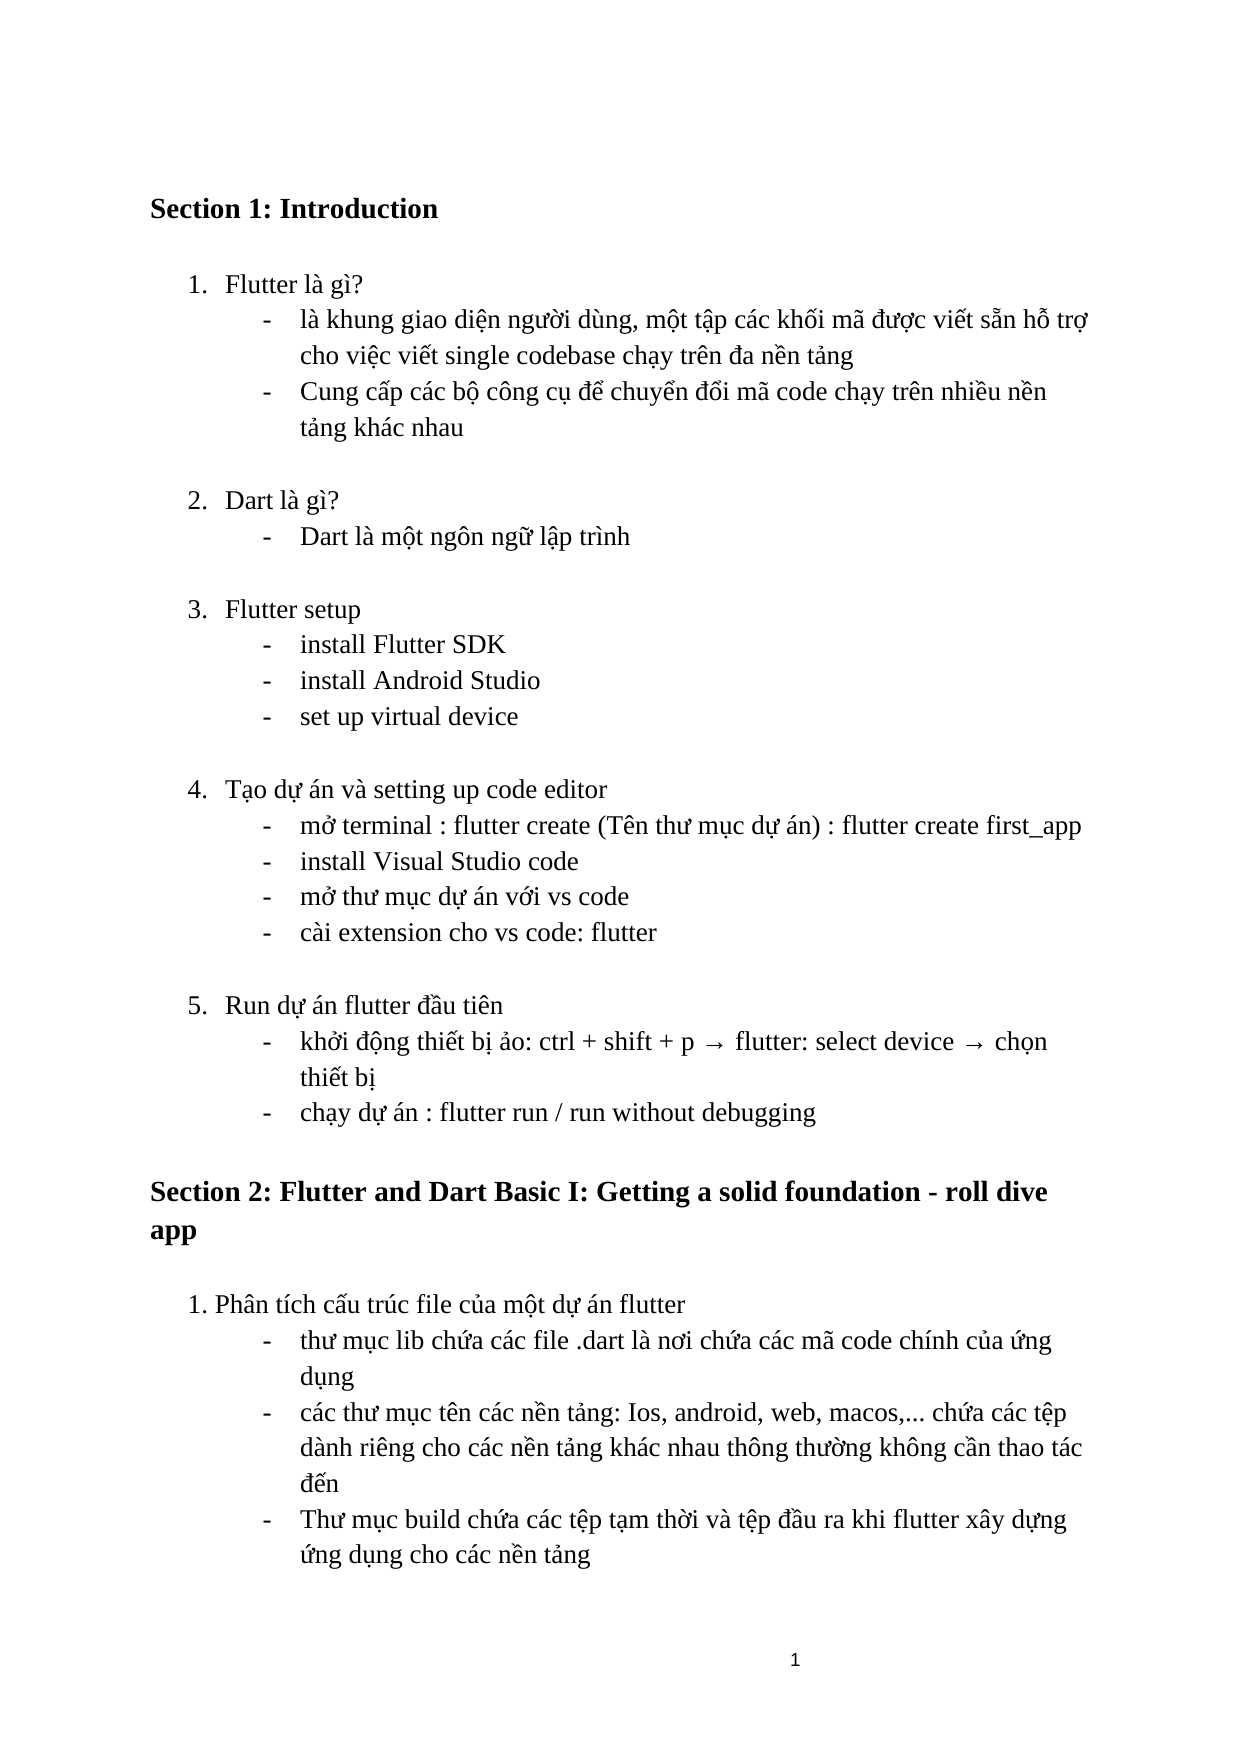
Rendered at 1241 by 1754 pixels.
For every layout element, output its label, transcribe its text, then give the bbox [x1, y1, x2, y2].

list mở thư mục dự án với vs code [262, 880, 1090, 912]
list Thư mục build chứa các tệp tạm thời và tệp đầu ra khi flutter xây dựng ứng dụng cho các nền tảng [262, 1503, 1090, 1570]
list chạy dự án : flutter run / run without debugging [262, 1097, 1090, 1128]
subtitle Phân tích cấu trúc file của một dự án flutter [187, 1288, 1090, 1320]
list cài extension cho vs code: flutter [262, 916, 1090, 947]
list các thư mục tên các nền tảng: Ios, android, web, macos,... chứa các tệp dành riêng cho các nền tảng khác nhau thông thường không cần thao tác đến [262, 1396, 1090, 1498]
subtitle Flutter là gì? [187, 268, 1090, 299]
list install Visual Studio code [262, 845, 1090, 876]
list mở terminal : flutter create (Tên thư mục dự án) : flutter create first_app [262, 809, 1090, 840]
list là khung giao diện người dùng, một tập các khối mã được viết sẵn hỗ trợ cho việc viết single codebase chạy trên đa nền tảng [262, 303, 1090, 370]
subtitle Tạo dự án và setting up code editor [187, 773, 1090, 804]
list Cung cấp các bộ công cụ để chuyển đổi mã code chạy trên nhiều nền tảng khác nhau [262, 375, 1090, 442]
list Dart là một ngôn ngữ lập trình [262, 519, 1090, 551]
list set up virtual device [262, 700, 1090, 731]
subtitle Dart là gì? [187, 484, 1090, 515]
subtitle Run dự án flutter đầu tiên [187, 989, 1090, 1021]
list install Android Studio [262, 664, 1090, 695]
subtitle Flutter setup [187, 593, 1090, 624]
list khởi động thiết bị ảo: ctrl + shift + p → flutter: select device → chọn thiết bị [262, 1025, 1090, 1092]
subtitle Section 1: Introduction [150, 192, 1090, 225]
list thư mục lib chứa các file .dart là nơi chứa các mã code chính của ứng dụng [262, 1324, 1090, 1391]
subtitle Section 2: Flutter and Dart Basic I: Getting a solid foundation - roll dive app [150, 1174, 1090, 1246]
list install Flutter SDK [262, 628, 1090, 660]
